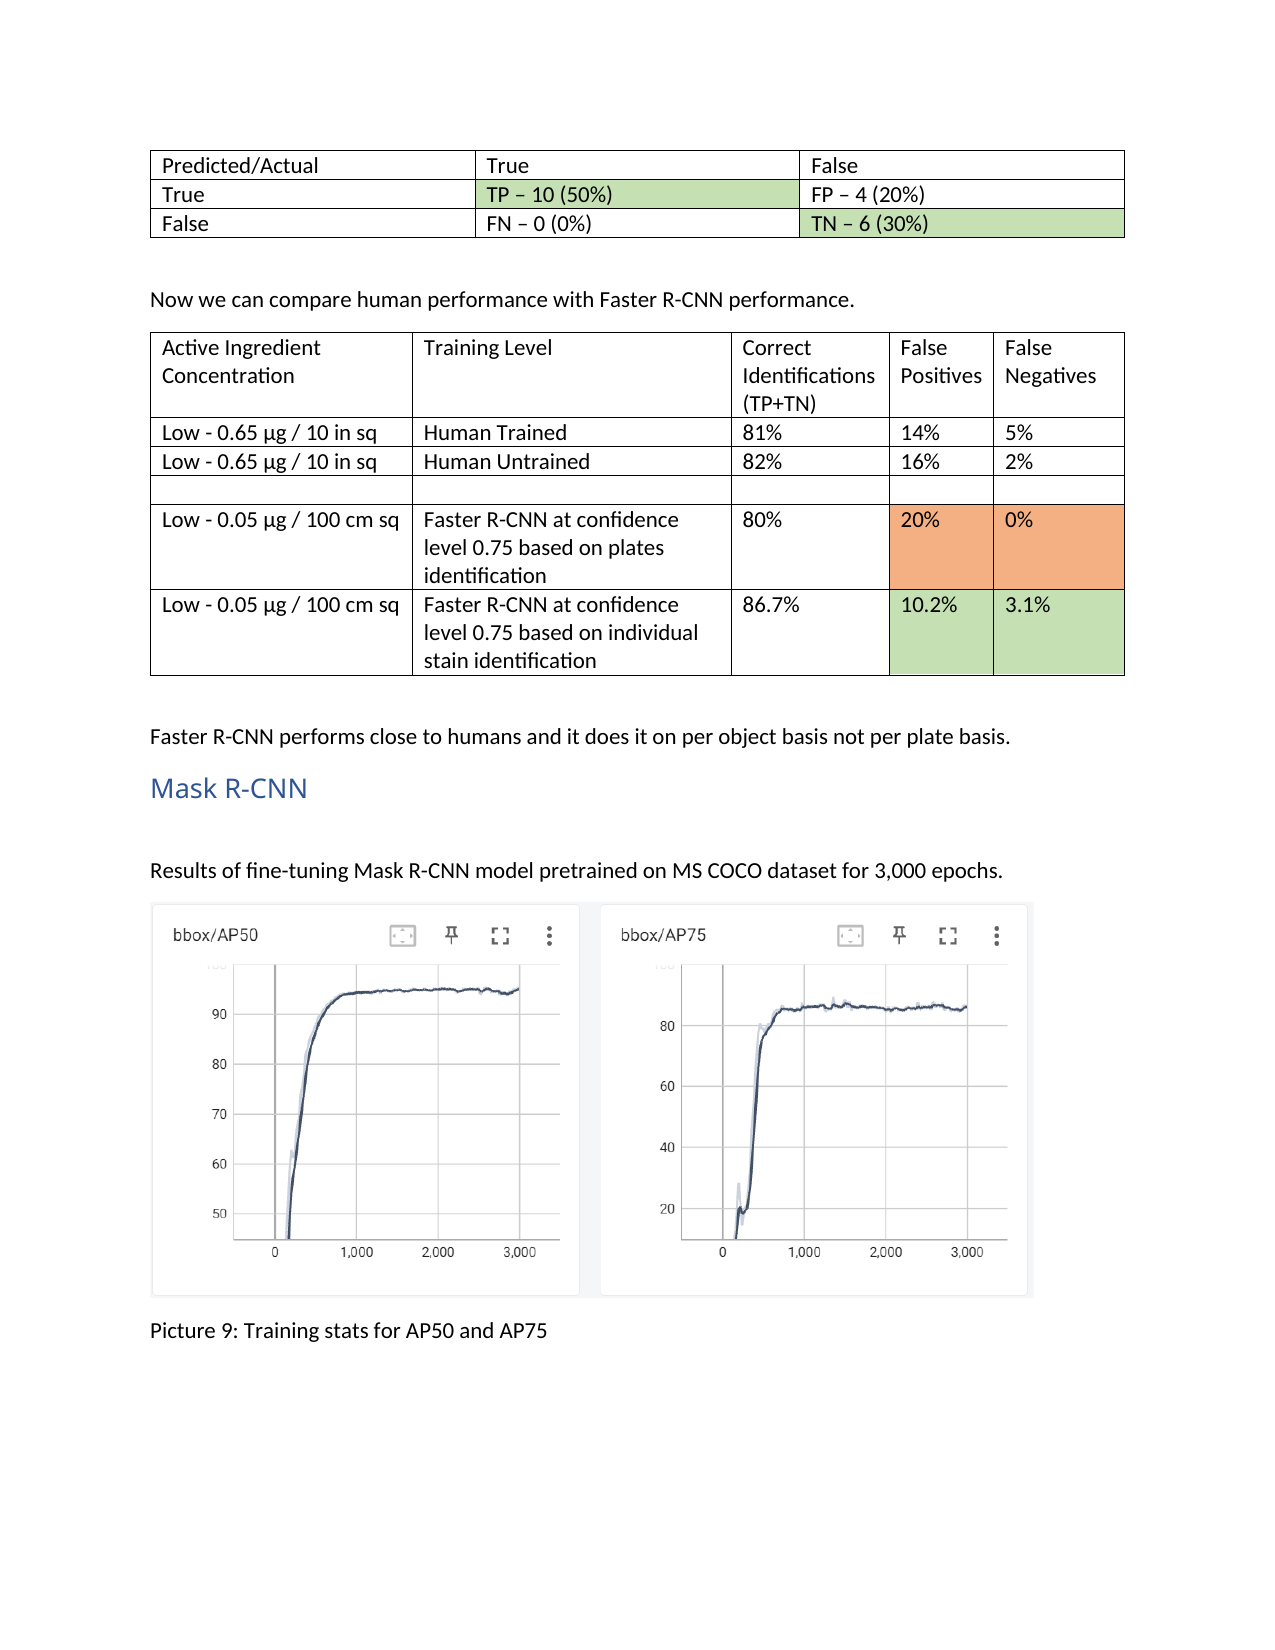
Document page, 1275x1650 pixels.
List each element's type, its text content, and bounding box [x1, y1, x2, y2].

table_cell TN – 6 (30%) [800, 209, 1124, 237]
text Now we can compare human performance with Faster R-CNN performance. [150, 285, 1125, 313]
table_header False Positives [890, 333, 993, 417]
text Picture 9: Training stats for AP50 and AP75 [150, 1316, 1125, 1344]
table_cell Low - 0.05 µg / 100 cm sq [151, 505, 412, 589]
table_cell 82% [732, 447, 889, 475]
table_cell 3.1% [994, 590, 1124, 674]
table_cell [413, 476, 731, 504]
table_cell 2% [994, 447, 1124, 475]
text Faster R-CNN performs close to humans and it does it on per object basis not per plate basis. [150, 722, 1125, 750]
table_header Correct Identifications (TP+TN) [732, 333, 889, 417]
table_header Active Ingredient Concentration [151, 333, 412, 417]
table_header Predicted/Actual [151, 151, 475, 179]
table_cell 81% [732, 418, 889, 446]
table_cell Faster R-CNN at confidence level 0.75 based on individual stain identification [413, 590, 731, 674]
picture [150, 902, 1034, 1298]
text Results of fine-tuning Mask R-CNN model pretrained on MS COCO dataset for 3,000 epochs. [150, 856, 1125, 884]
table_cell Human Trained [413, 418, 731, 446]
table_cell Low - 0.65 µg / 10 in sq [151, 418, 412, 446]
table_header True [476, 151, 799, 179]
table_cell [994, 476, 1124, 504]
table_cell [890, 476, 993, 504]
table_cell Low - 0.05 µg / 100 cm sq [151, 590, 412, 674]
table_cell [732, 476, 889, 504]
table_cell Faster R-CNN at confidence level 0.75 based on plates identification [413, 505, 731, 589]
table_cell True [151, 180, 475, 208]
table_cell 86.7% [732, 590, 889, 674]
table_cell 20% [890, 505, 993, 589]
table_cell [151, 476, 412, 504]
table_header False Negatives [994, 333, 1124, 417]
table_header False [800, 151, 1124, 179]
table_cell 14% [890, 418, 993, 446]
table_cell Low - 0.65 µg / 10 in sq [151, 447, 412, 475]
table_cell False [151, 209, 475, 237]
table_cell TP – 10 (50%) [476, 180, 799, 208]
table_cell FN – 0 (0%) [476, 209, 799, 237]
table_cell 80% [732, 505, 889, 589]
table_cell Human Untrained [413, 447, 731, 475]
table_header Training Level [413, 333, 731, 417]
subtitle Mask R-CNN [150, 769, 1125, 806]
table_cell 16% [890, 447, 993, 475]
table_cell 10.2% [890, 590, 993, 674]
table_cell 0% [994, 505, 1124, 589]
table_cell FP – 4 (20%) [800, 180, 1124, 208]
table_cell 5% [994, 418, 1124, 446]
